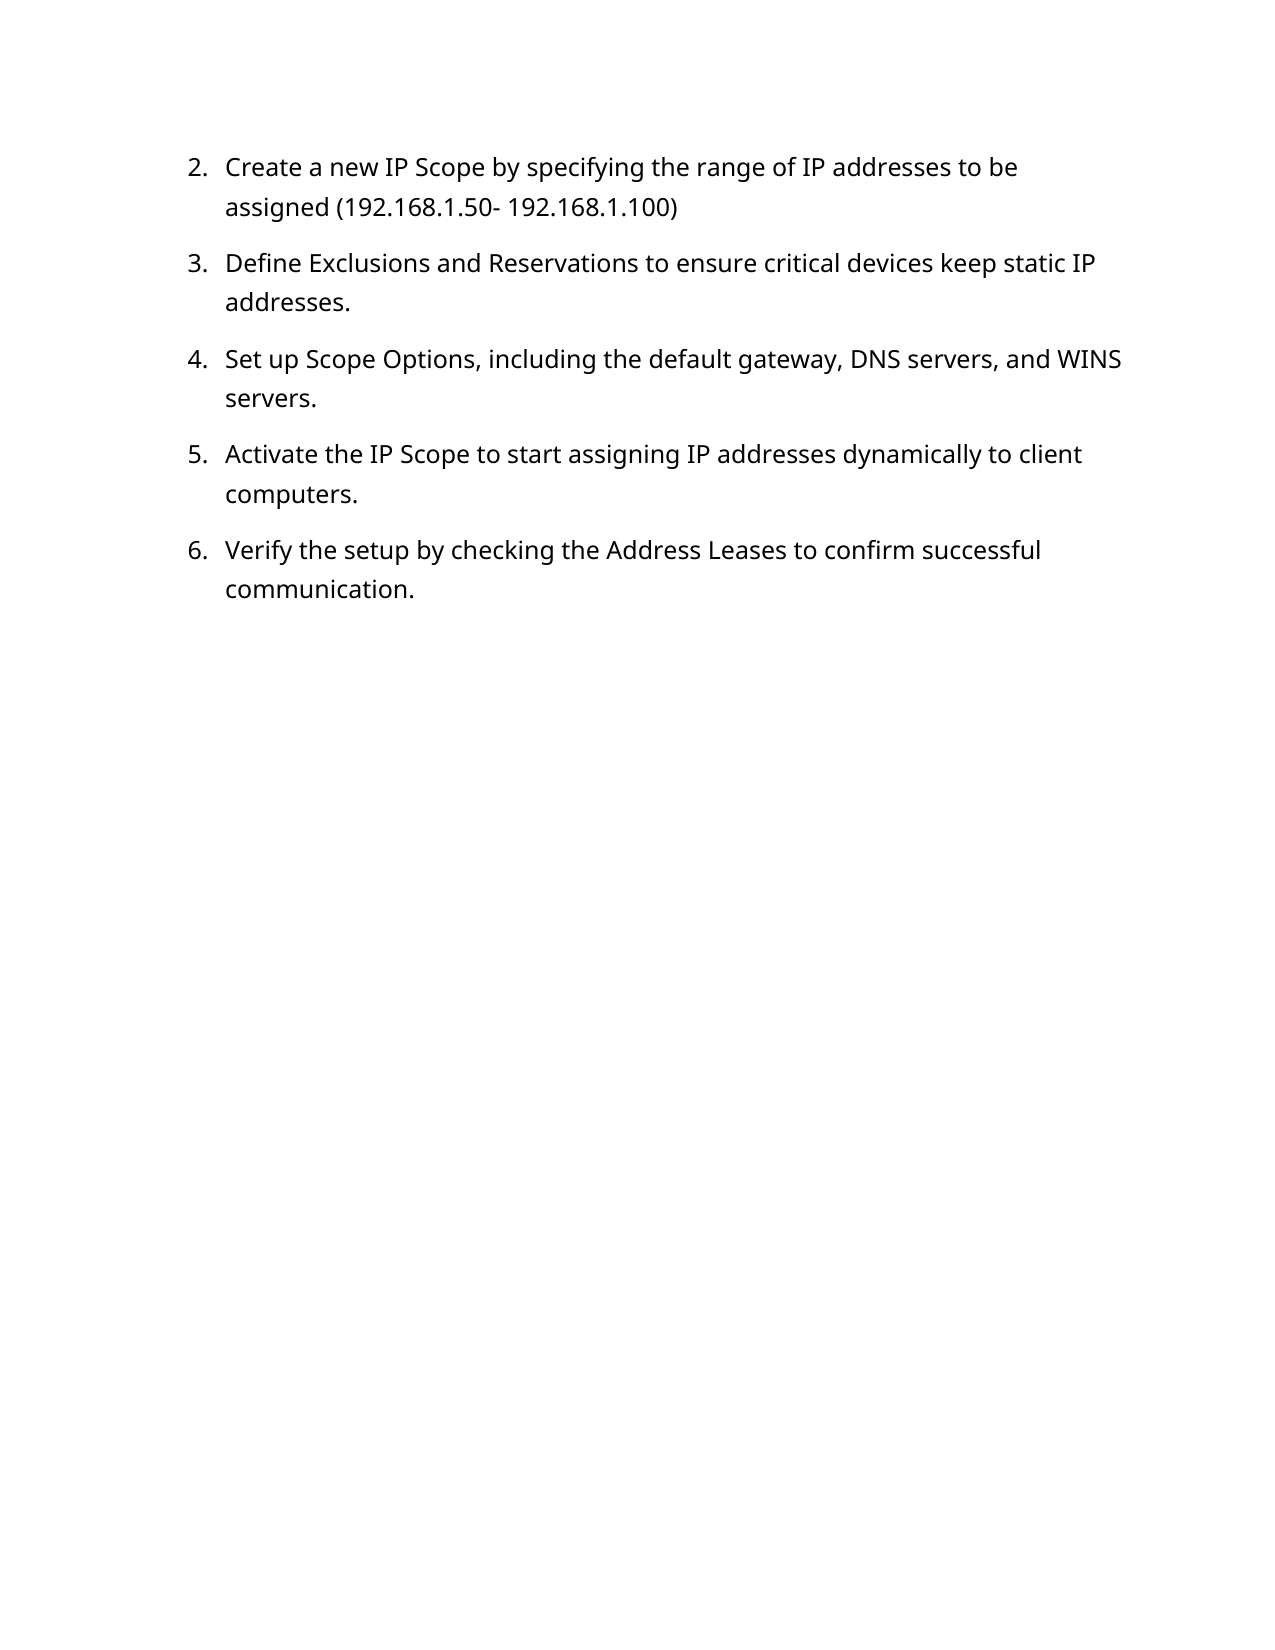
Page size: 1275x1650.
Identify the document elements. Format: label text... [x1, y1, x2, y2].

list Create a new IP Scope by specifying the range of IP addresses to be assigned (192.168.1.50- 192.168.1.100) [187, 150, 1125, 223]
list Set up Scope Options, including the default gateway, DNS servers, and WINS servers. [187, 341, 1125, 415]
list Define Exclusions and Reservations to ensure critical devices keep static IP addresses. [187, 246, 1125, 319]
list Activate the IP Scope to start assigning IP addresses dynamically to client computers. [187, 437, 1125, 510]
list Verify the setup by checking the Address Leases to confirm successful communication. [187, 532, 1125, 606]
